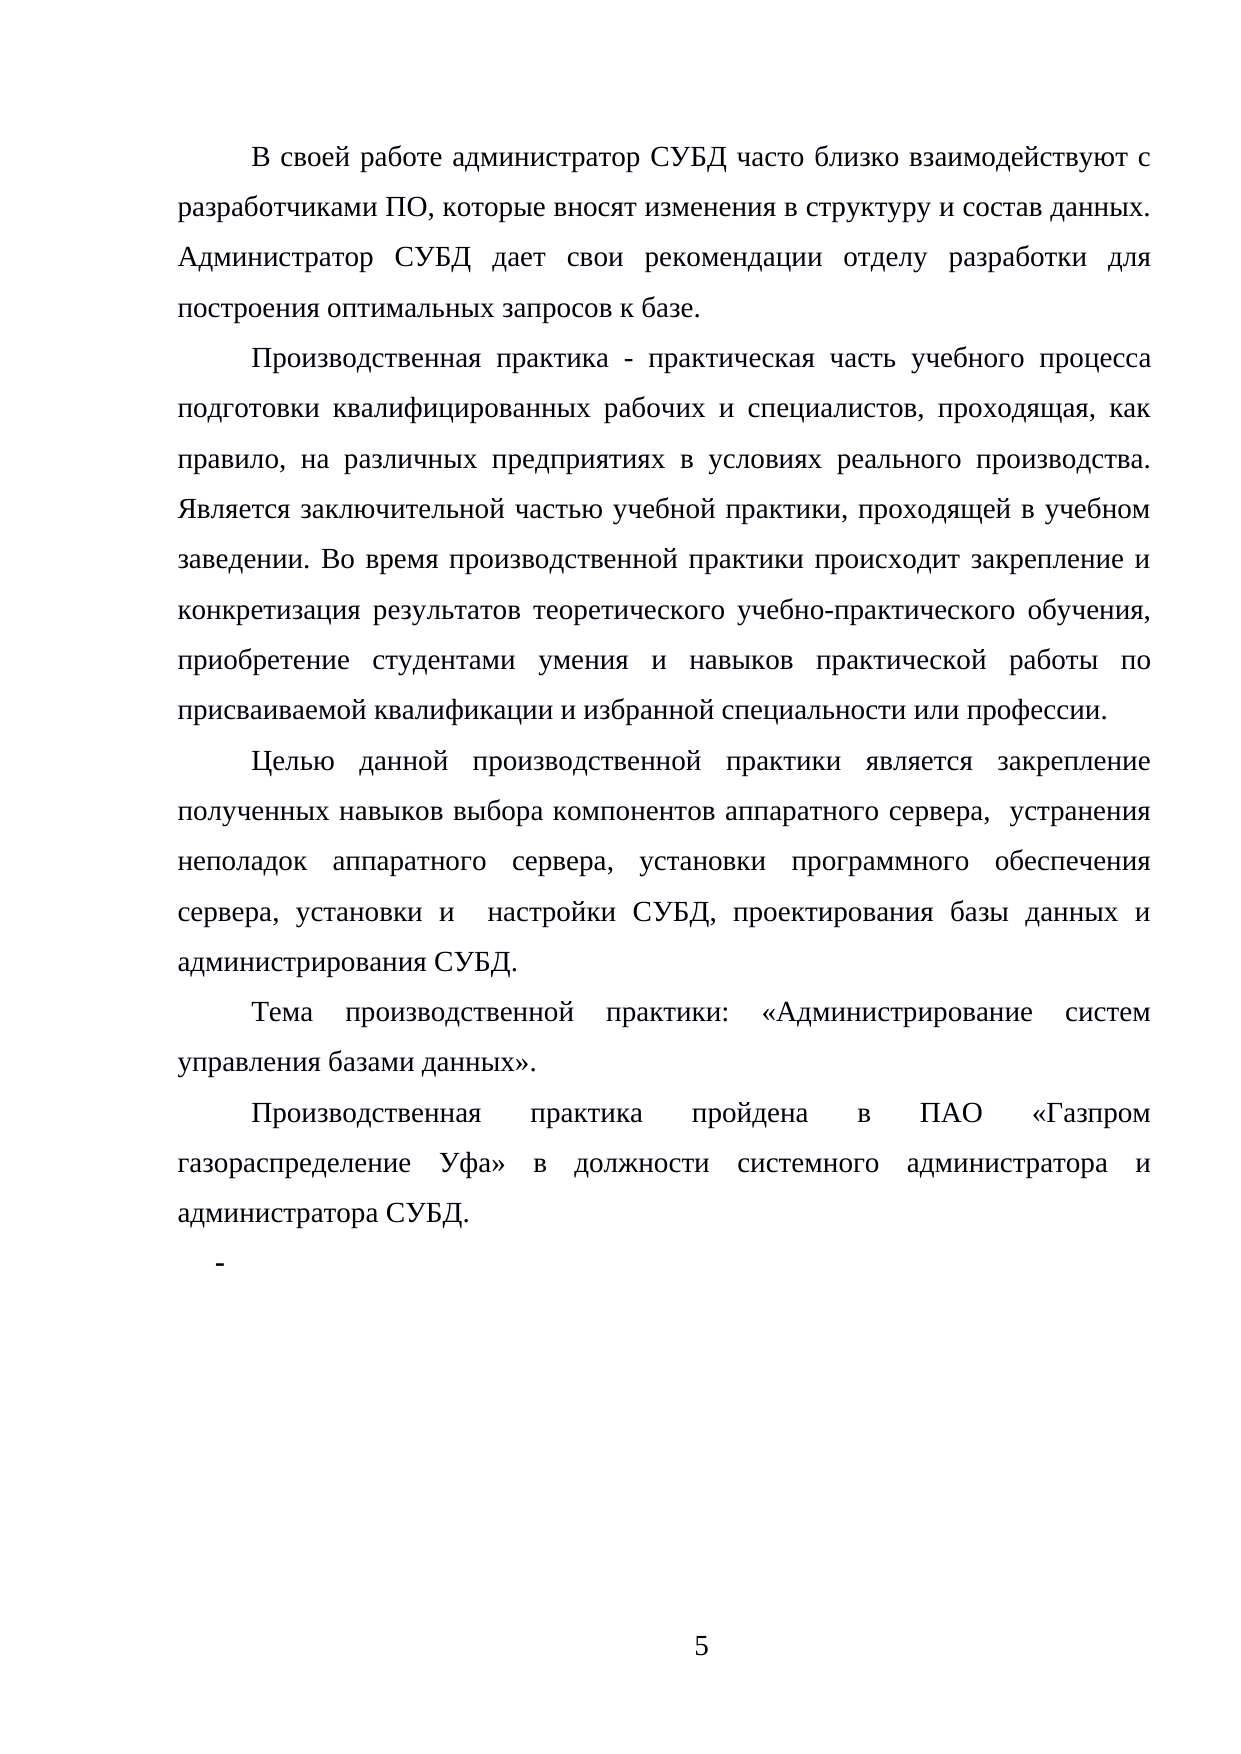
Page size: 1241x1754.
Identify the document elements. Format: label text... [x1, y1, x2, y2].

text Целью данной производственной практики является закрепление полученных навыков выбора компонентов аппаратного сервера, устранения неполадок аппаратного сервера, установки программного обеспечения сервера, установки и настройки СУБД, проектирования базы данных и администрирования СУБД. [177, 743, 1152, 977]
text Тема производственной практики: «Администрирование систем управления базами данных». [177, 994, 1152, 1078]
text Производственная практика - практическая часть учебного процесса подготовки квалифицированных рабочих и специалистов, проходящая, как правило, на различных предприятиях в условиях реального производства. Является заключительной частью учебной практики, проходящей в учебном заведении. Во время производственной практики происходит закрепление и конкретизация результатов теоретического учебно-практического обучения, приобретение студентами умения и навыков практической работы по присваиваемой квалификации и избранной специальности или профессии. [177, 340, 1152, 726]
text В своей работе администратор СУБД часто близко взаимодействуют с разработчиками ПО, которые вносят изменения в структуру и состав данных. Администратор СУБД дает свои рекомендации отделу разработки для построения оптимальных запросов к базе. [177, 139, 1152, 323]
text Производственная практика пройдена в ПАО «Газпром газораспределение Уфа» в должности системного администратора и администратора СУБД. [177, 1095, 1152, 1229]
